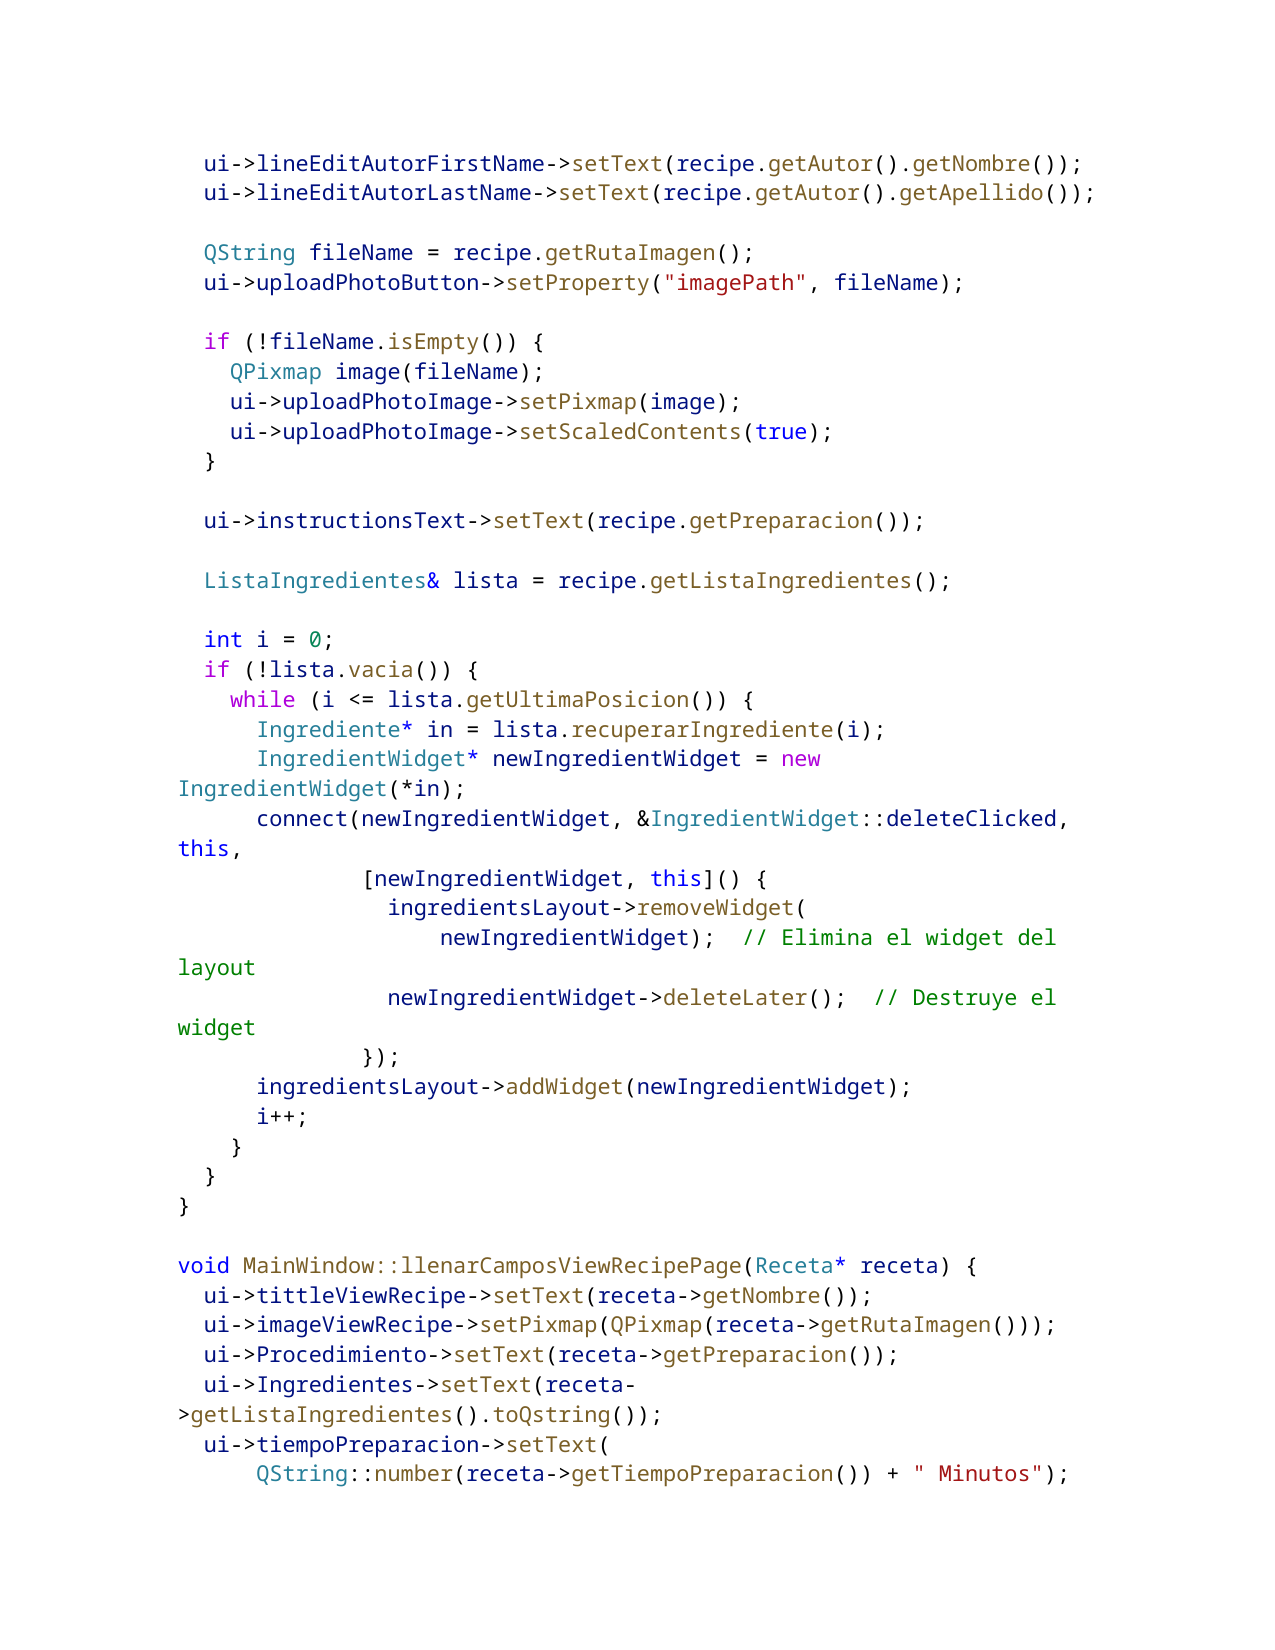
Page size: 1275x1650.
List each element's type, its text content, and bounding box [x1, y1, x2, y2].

text } [177, 1131, 1098, 1161]
text } [177, 446, 1098, 475]
text ui->Procedimiento->setText(receta->getPreparacion()); [177, 1339, 1098, 1369]
text } [177, 1161, 1098, 1190]
text } [177, 1190, 1098, 1220]
text ui->tittleViewRecipe->setText(receta->getNombre()); [177, 1280, 1098, 1309]
text QPixmap image(fileName); [177, 356, 1098, 386]
text ingredientsLayout->removeWidget( [177, 892, 1098, 922]
text ListaIngredientes& lista = recipe.getListaIngredientes(); [177, 565, 1098, 594]
text if (!lista.vacia()) { [177, 654, 1098, 684]
text ui->lineEditAutorFirstName->setText(recipe.getAutor().getNombre()); [177, 148, 1098, 177]
text [newIngredientWidget, this]() { [177, 863, 1098, 892]
text newIngredientWidget->deleteLater(); // Destruye el widget [177, 982, 1098, 1041]
text ui->instructionsText->setText(recipe.getPreparacion()); [177, 505, 1098, 535]
text Ingrediente* in = lista.recuperarIngrediente(i); [177, 714, 1098, 743]
text ingredientsLayout->addWidget(newIngredientWidget); [177, 1071, 1098, 1101]
text if (!fileName.isEmpty()) { [177, 326, 1098, 356]
text ui->uploadPhotoImage->setPixmap(image); [177, 386, 1098, 416]
text i++; [177, 1101, 1098, 1131]
text IngredientWidget* newIngredientWidget = new IngredientWidget(*in); [177, 743, 1098, 803]
text }); [177, 1041, 1098, 1071]
text newIngredientWidget); // Elimina el widget del layout [177, 922, 1098, 982]
text ui->Ingredientes->setText(receta->getListaIngredientes().toQstring()); [177, 1369, 1098, 1429]
text connect(newIngredientWidget, &IngredientWidget::deleteClicked, this, [177, 803, 1098, 863]
text ui->uploadPhotoButton->setProperty("imagePath", fileName); [177, 267, 1098, 297]
text ui->uploadPhotoImage->setScaledContents(true); [177, 416, 1098, 446]
text QString fileName = recipe.getRutaImagen(); [177, 237, 1098, 267]
text while (i <= lista.getUltimaPosicion()) { [177, 684, 1098, 714]
text ui->lineEditAutorLastName->setText(recipe.getAutor().getApellido()); [177, 177, 1098, 207]
text ui->imageViewRecipe->setPixmap(QPixmap(receta->getRutaImagen())); [177, 1309, 1098, 1339]
text void MainWindow::llenarCamposViewRecipePage(Receta* receta) { [177, 1250, 1098, 1280]
text QString::number(receta->getTiempoPreparacion()) + " Minutos"); [177, 1458, 1098, 1488]
text ui->tiempoPreparacion->setText( [177, 1429, 1098, 1458]
text int i = 0; [177, 624, 1098, 654]
